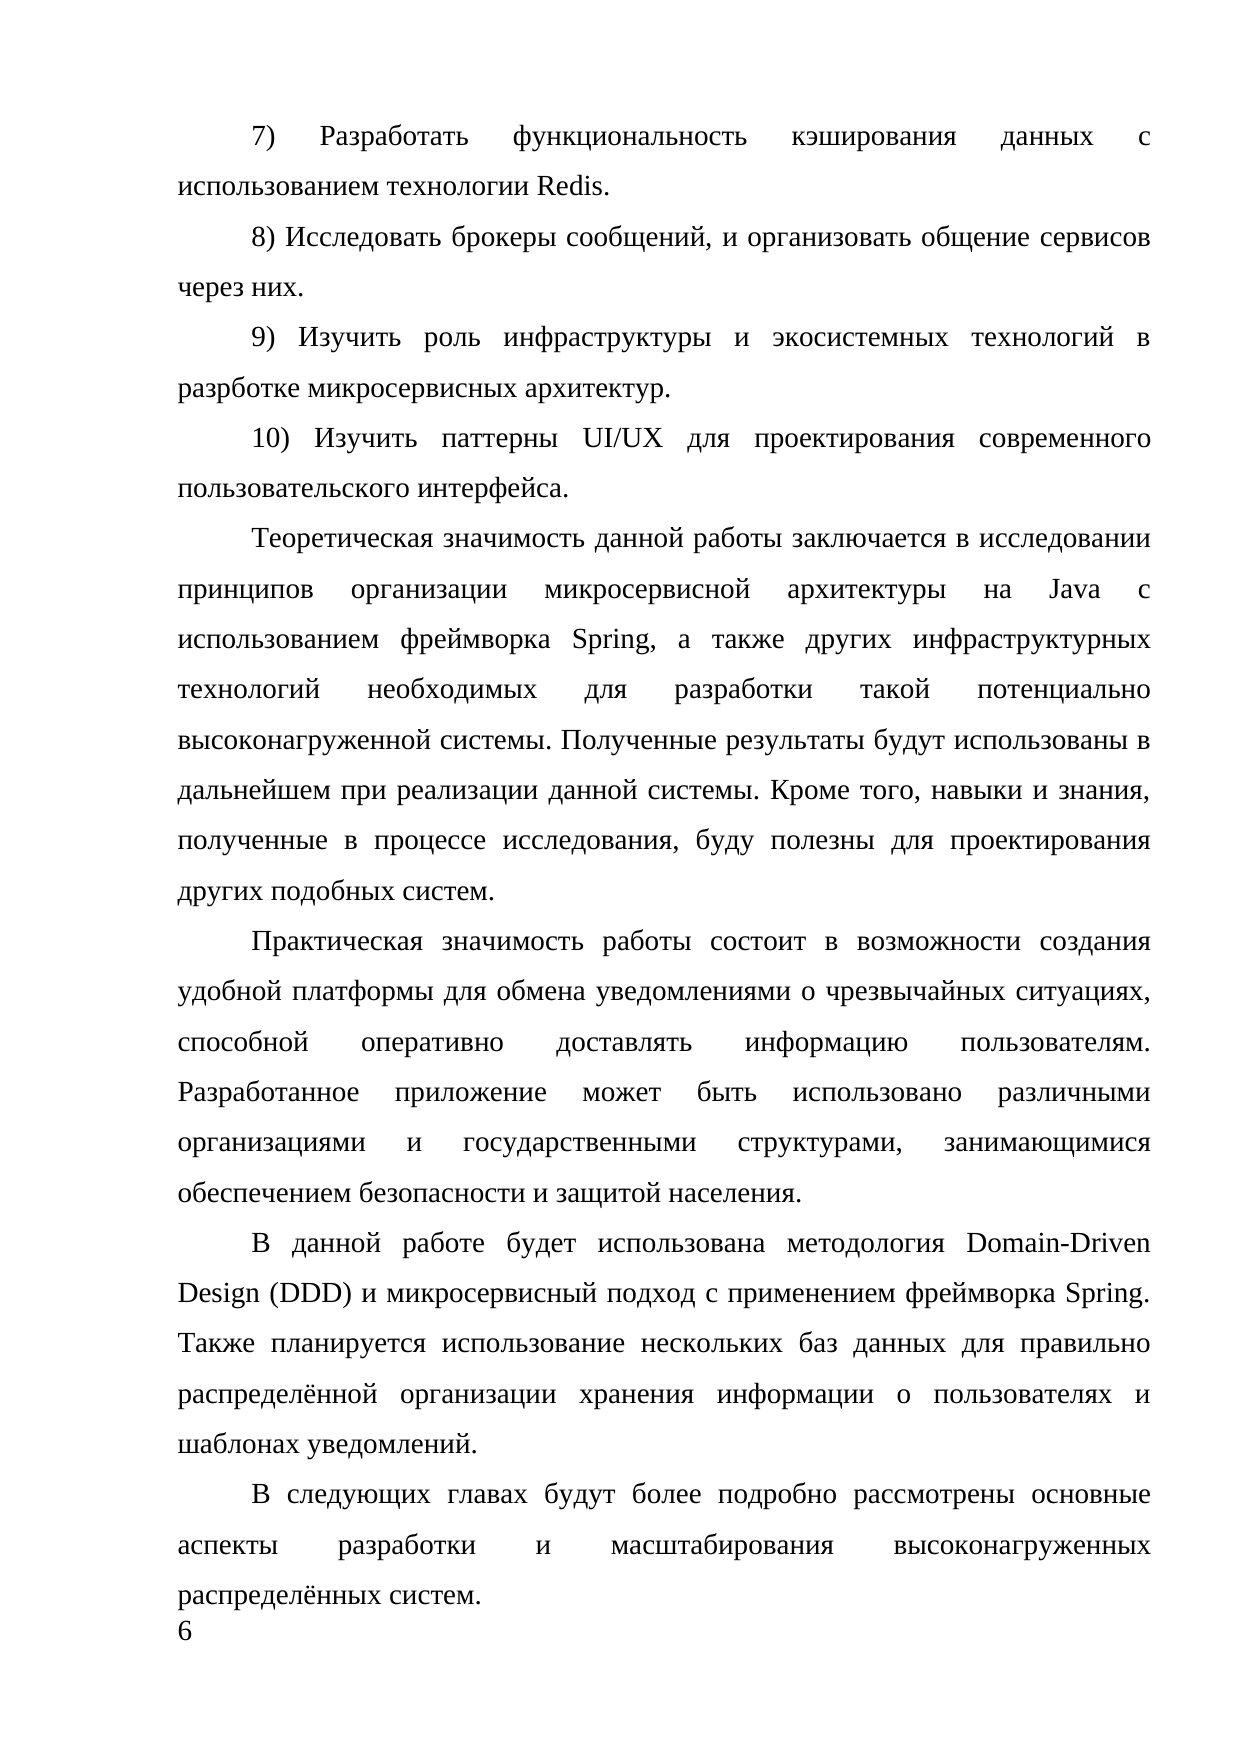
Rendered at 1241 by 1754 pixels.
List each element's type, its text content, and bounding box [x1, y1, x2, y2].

text Теоретическая значимость данной работы заключается в исследовании принципов организации микросервисной архитектуры на Java с использованием фреймворка Spring, а также других инфраструктурных технологий необходимых для разработки такой потенциально высоконагруженной системы. Полученные результаты будут использованы в дальнейшем при реализации данной системы. Кроме того, навыки и знания, полученные в процессе исследования, буду полезны для проектирования других подобных систем. [177, 521, 1152, 906]
text 9) Изучить роль инфраструктуры и экосистемных технологий в разрботке микросервисных архитектур. [177, 319, 1152, 403]
text Практическая значимость работы состоит в возможности создания удобной платформы для обмена уведомлениями о чрезвычайных ситуациях, способной оперативно доставлять информацию пользователям. Разработанное приложение может быть использовано различными организациями и государственными структурами, занимающимися обеспечением безопасности и защитой населения. [177, 923, 1152, 1208]
text 7) Разработать функциональность кэширования данных с использованием технологии Redis. [177, 118, 1152, 202]
text В следующих главах будут более подробно рассмотрены основные аспекты разработки и масштабирования высоконагруженных распределённых систем. [177, 1477, 1152, 1611]
text 10) Изучить паттерны UI/UX для проектирования современного пользовательского интерфейса. [177, 420, 1152, 504]
text В данной работе будет использована методология Domain-Driven Design (DDD) и микросервисный подход с применением фреймворка Spring. Также планируется использование нескольких баз данных для правильно распределённой организации хранения информации о пользователях и шаблонах уведомлений. [177, 1225, 1152, 1460]
text 8) Исследовать брокеры сообщений, и организовать общение сервисов через них. [177, 219, 1152, 303]
